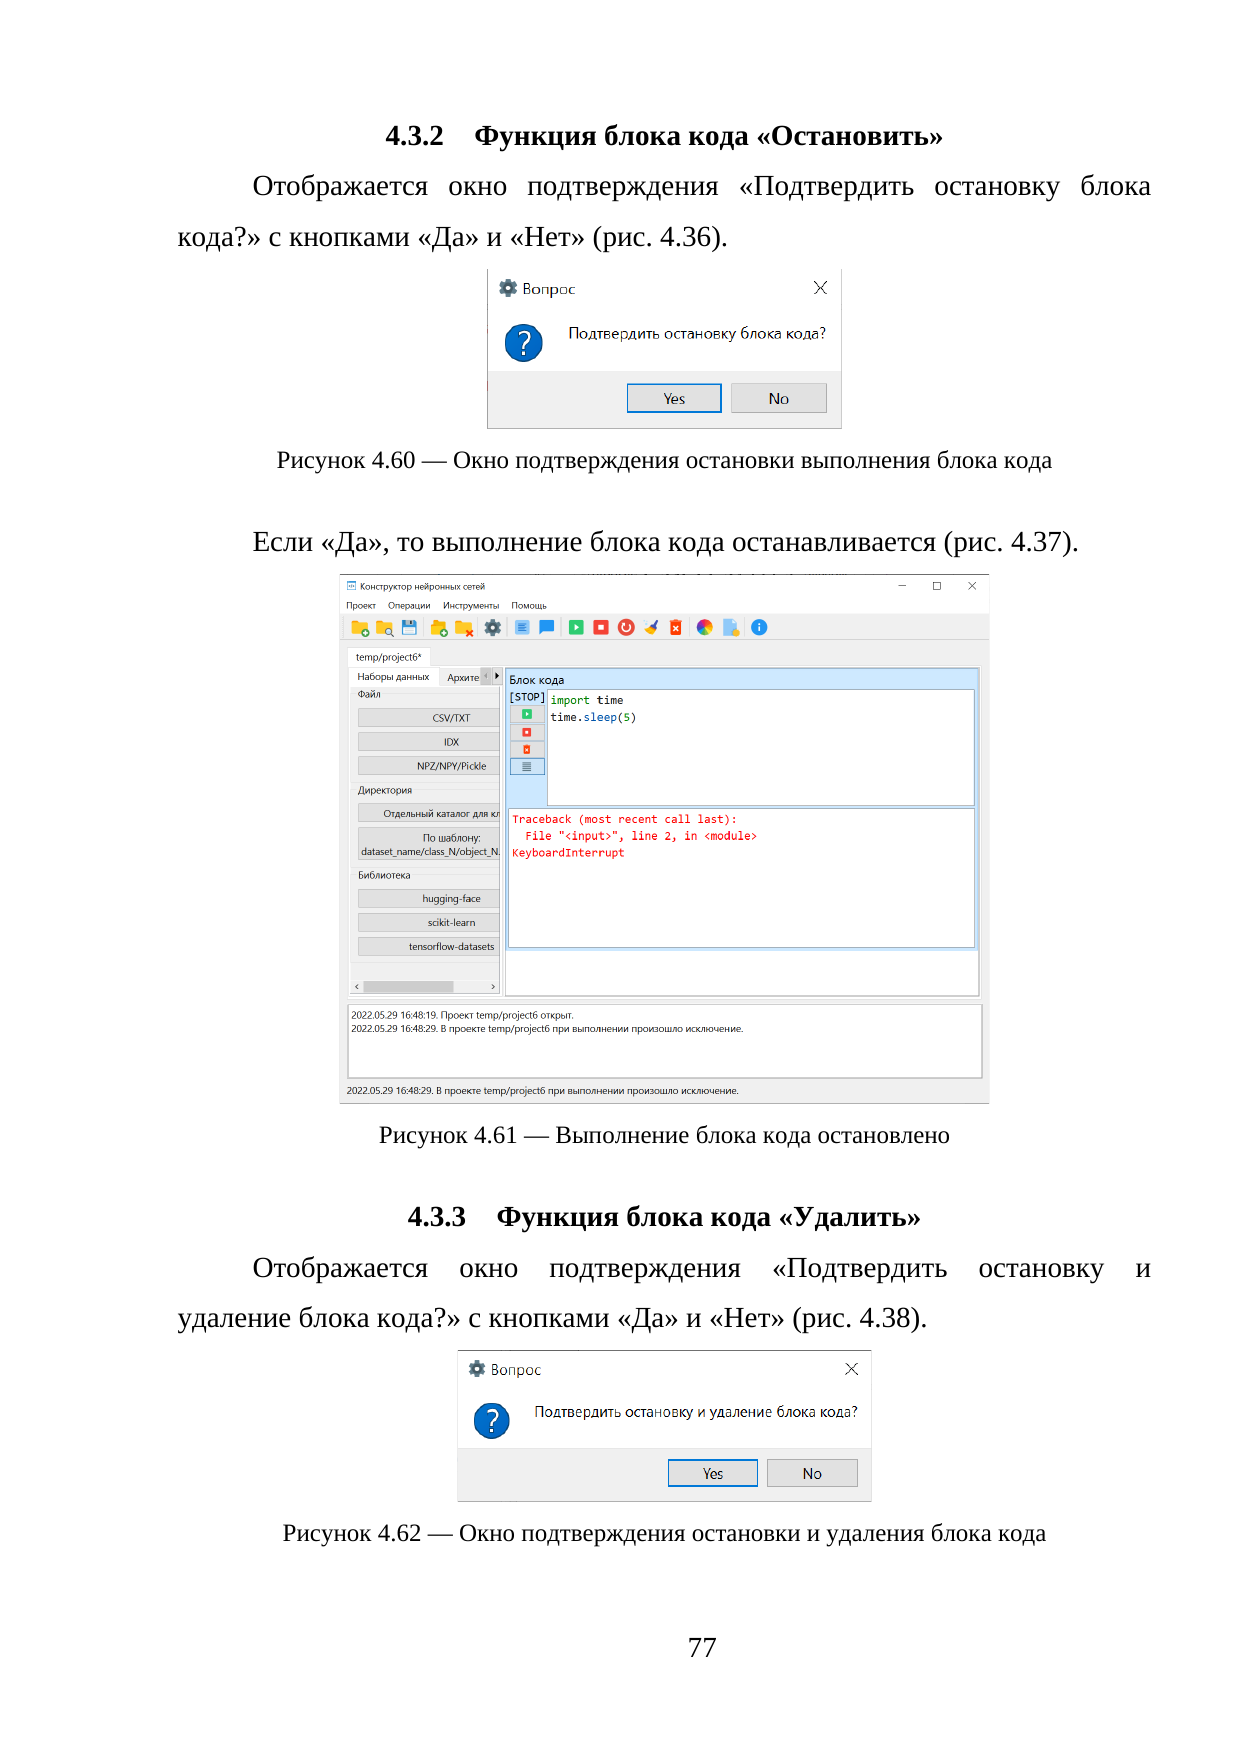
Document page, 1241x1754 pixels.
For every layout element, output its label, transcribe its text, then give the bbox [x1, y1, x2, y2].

subtitle Функция блока кода «Остановить» [177, 118, 1152, 152]
text Если «Да», то выполнение блока кода останавливается (рис. 4.37). [177, 524, 1152, 558]
subtitle Функция блока кода «Удалить» [177, 1199, 1152, 1233]
picture [487, 269, 842, 429]
picture [339, 574, 990, 1104]
picture [457, 1350, 872, 1502]
text Отображается окно подтверждения «Подтвердить остановку блока кода?» с кнопками «Да» и «Нет» (рис. 4.36). [177, 168, 1152, 252]
text Отображается окно подтверждения «Подтвердить остановку и удаление блока кода?» с кнопками «Да» и «Нет» (рис. 4.38). [177, 1250, 1152, 1334]
